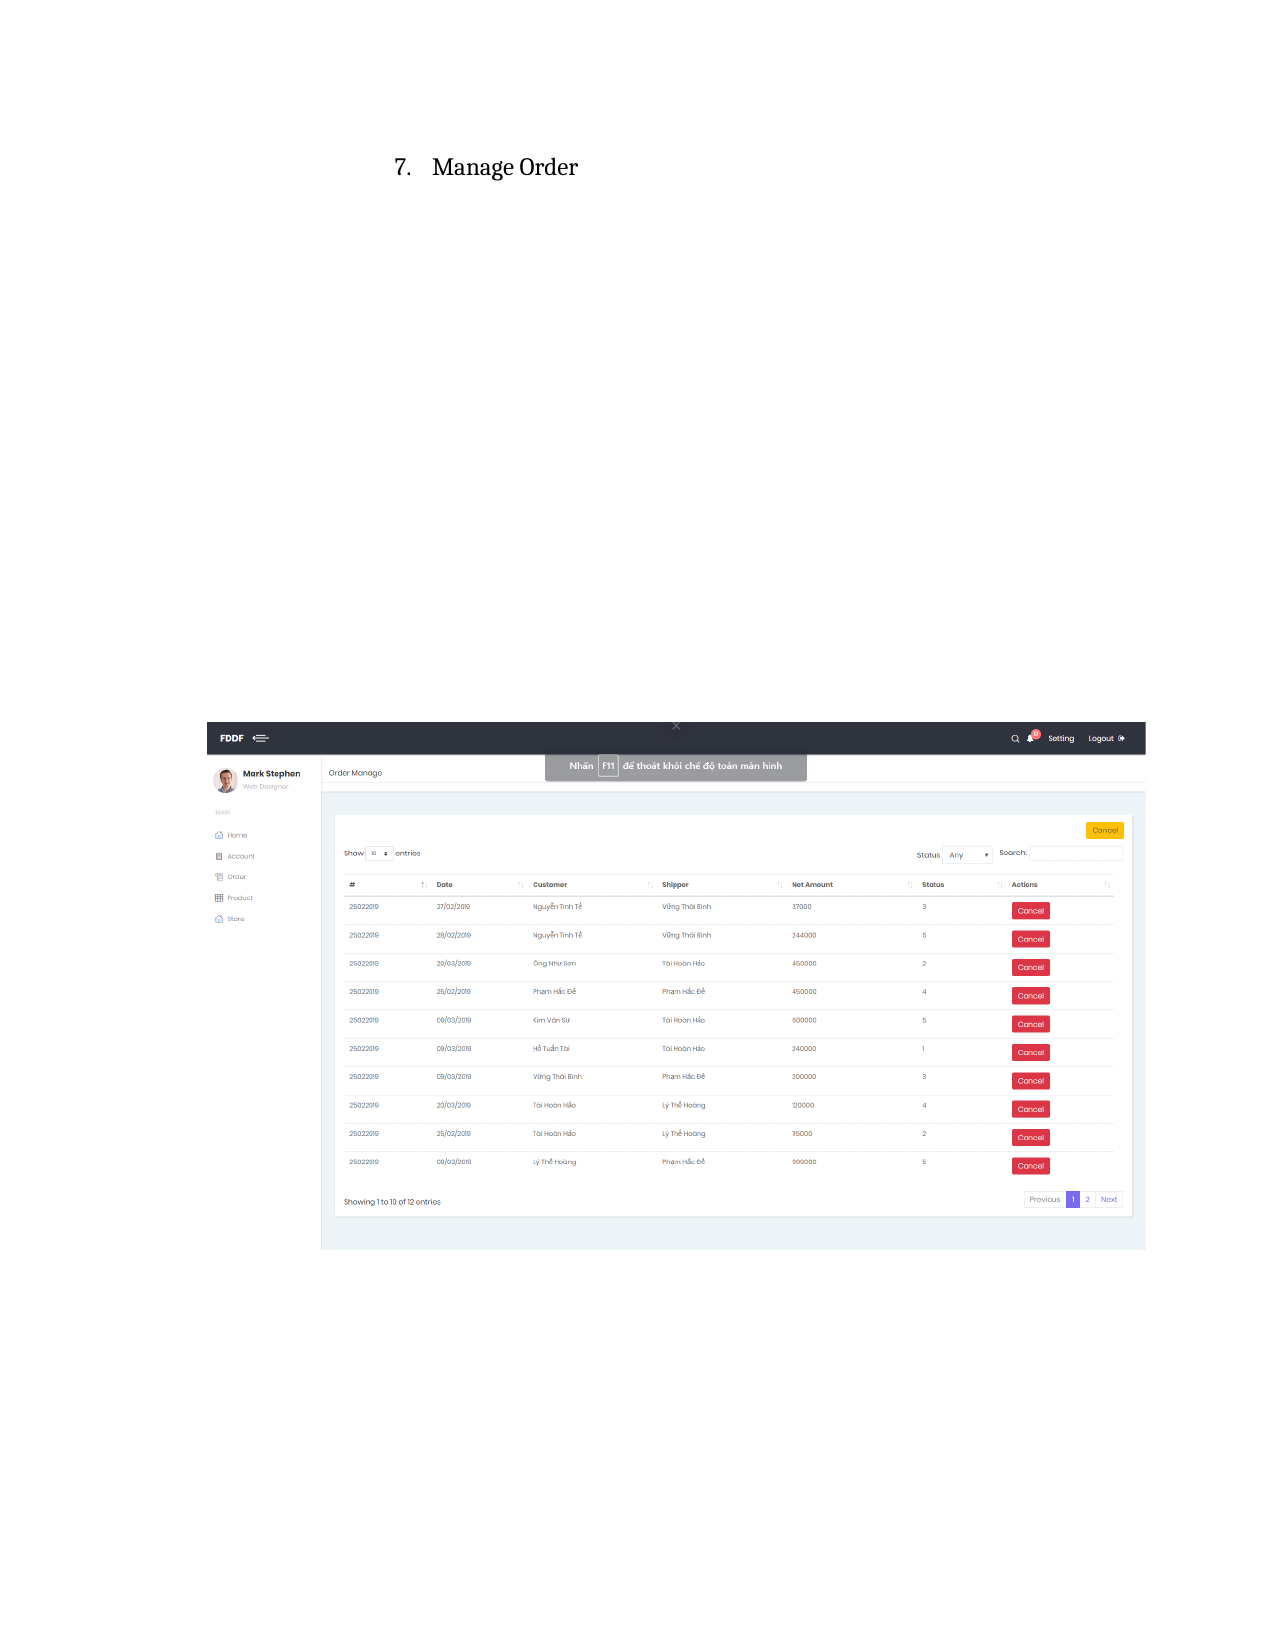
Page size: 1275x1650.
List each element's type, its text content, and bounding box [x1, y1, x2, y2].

picture [207, 722, 1146, 1250]
list Manage Order [394, 153, 1157, 181]
